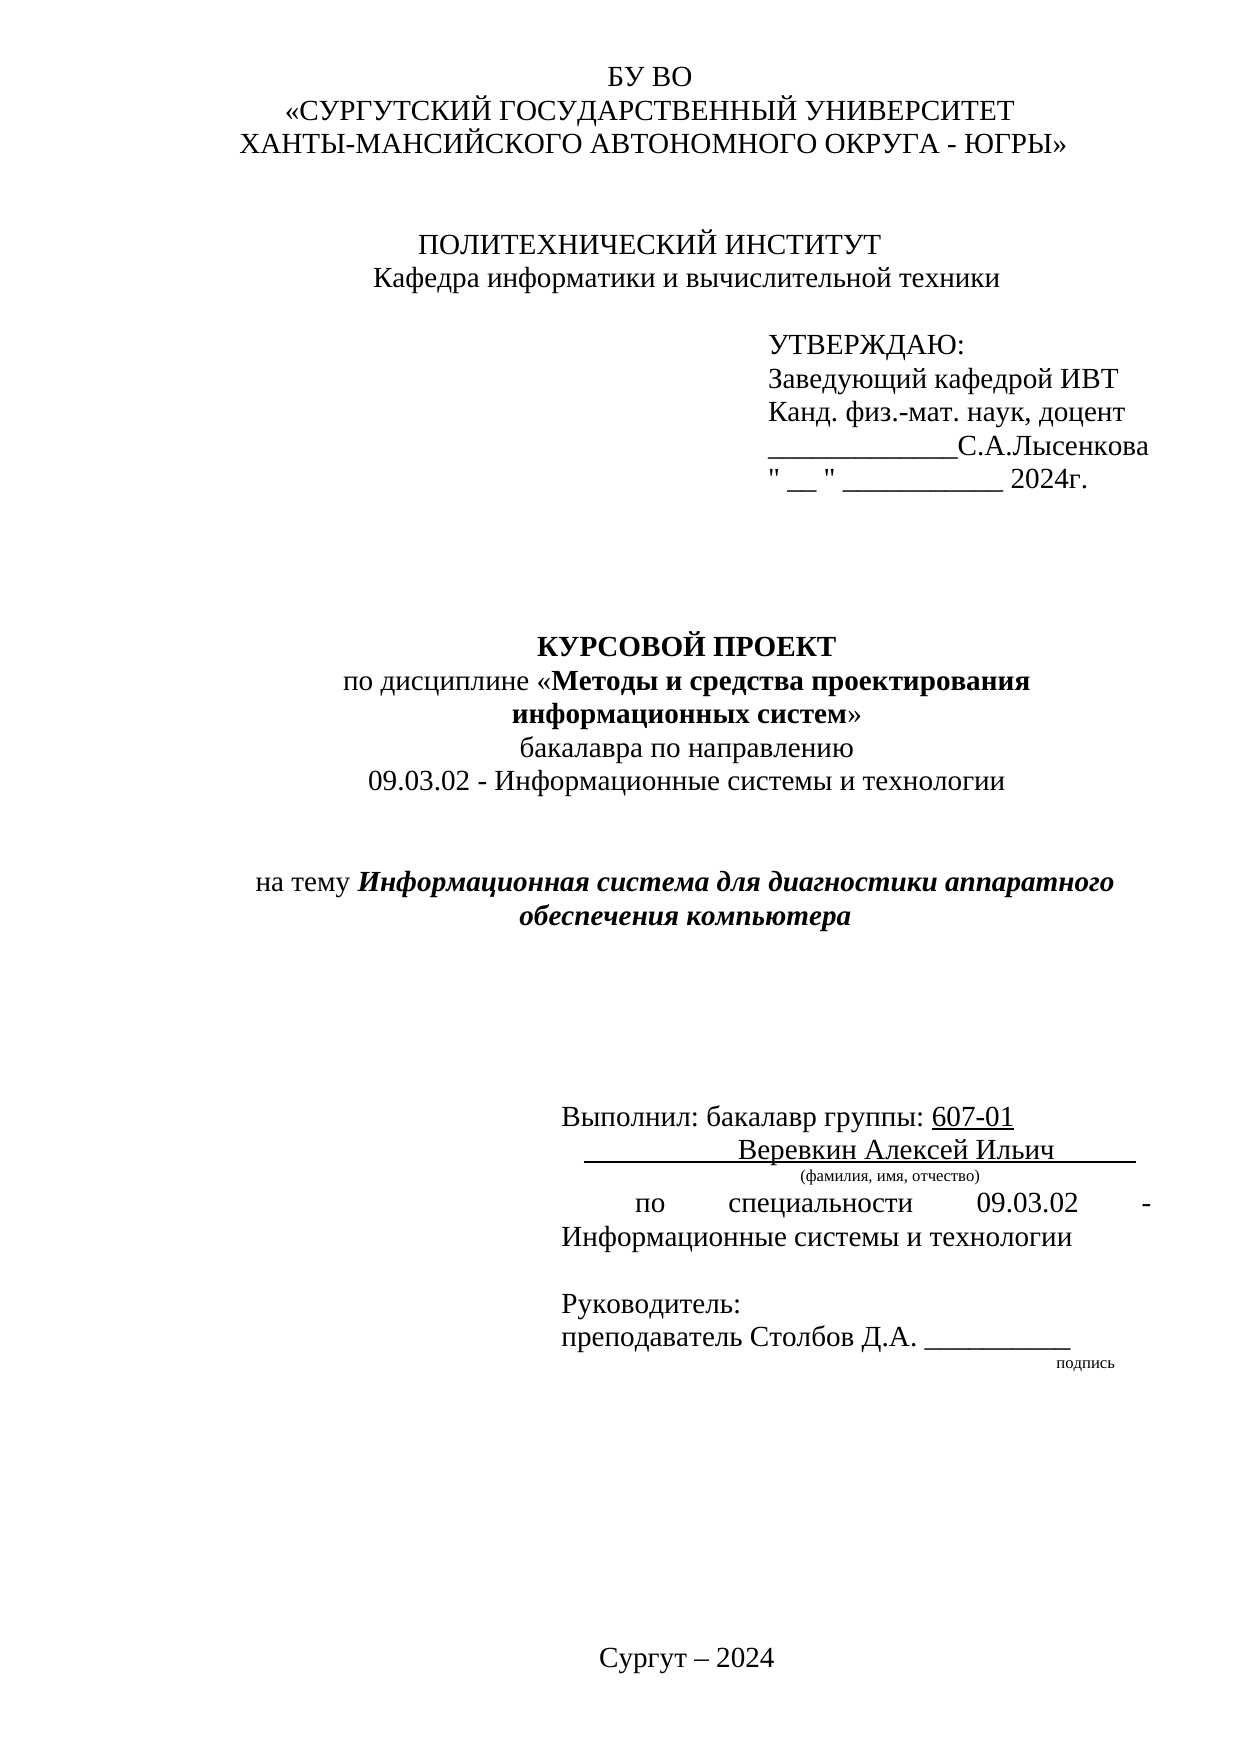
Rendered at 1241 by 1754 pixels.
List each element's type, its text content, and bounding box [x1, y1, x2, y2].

text «СУРГУТСКИЙ ГОСУДАРСТВЕННЫЙ УНИВЕРСИТЕТ [148, 93, 1152, 126]
text подпись [973, 1353, 1152, 1372]
text Выполнил: бакалавр группы: 607-01 [148, 1099, 1152, 1132]
text Руководитель: [148, 1286, 1152, 1319]
text (фамилия, имя, отчество) [148, 1166, 1152, 1185]
text _____________С.А.Лысенкова [768, 428, 1152, 462]
text ХАНТЫ-МАНСИЙСКОГО АВТОНОМНОГО ОКРУГА - ЮГРЫ» [148, 126, 1152, 160]
text Кафедра информатики и вычислительной техники [148, 260, 1152, 294]
text Сургут – 2024 [148, 1640, 1152, 1674]
text бакалавра по направлению [148, 730, 1152, 763]
text 09.03.02 - Информационные системы и технологии [148, 763, 1152, 797]
text преподаватель Столбов Д.А. __________ [148, 1319, 1152, 1353]
text Канд. физ.-мат. наук, доцент [768, 394, 1152, 428]
text обеспечения компьютера [148, 898, 1152, 931]
text по дисциплине «Методы и средства проектирования [148, 663, 1152, 696]
text ПОЛИТЕХНИЧЕСКИЙ ИНСТИТУТ [148, 227, 1152, 260]
text Заведующий кафедрой ИВТ [768, 361, 1152, 394]
text КУРСОВОЙ ПРОЕКТ [148, 629, 1152, 663]
text по специальности 09.03.02 - Информационные системы и технологии [561, 1185, 1152, 1252]
text Веревкин Алексей Ильич [148, 1132, 1152, 1166]
text на тему Информационная система для диагностики аппаратного [148, 864, 1152, 898]
text " __ " ___________ 2024г. [768, 462, 1152, 495]
text БУ ВО [148, 59, 1152, 93]
text УТВЕРЖДАЮ: [768, 327, 1152, 361]
text информационных систем» [148, 696, 1152, 730]
